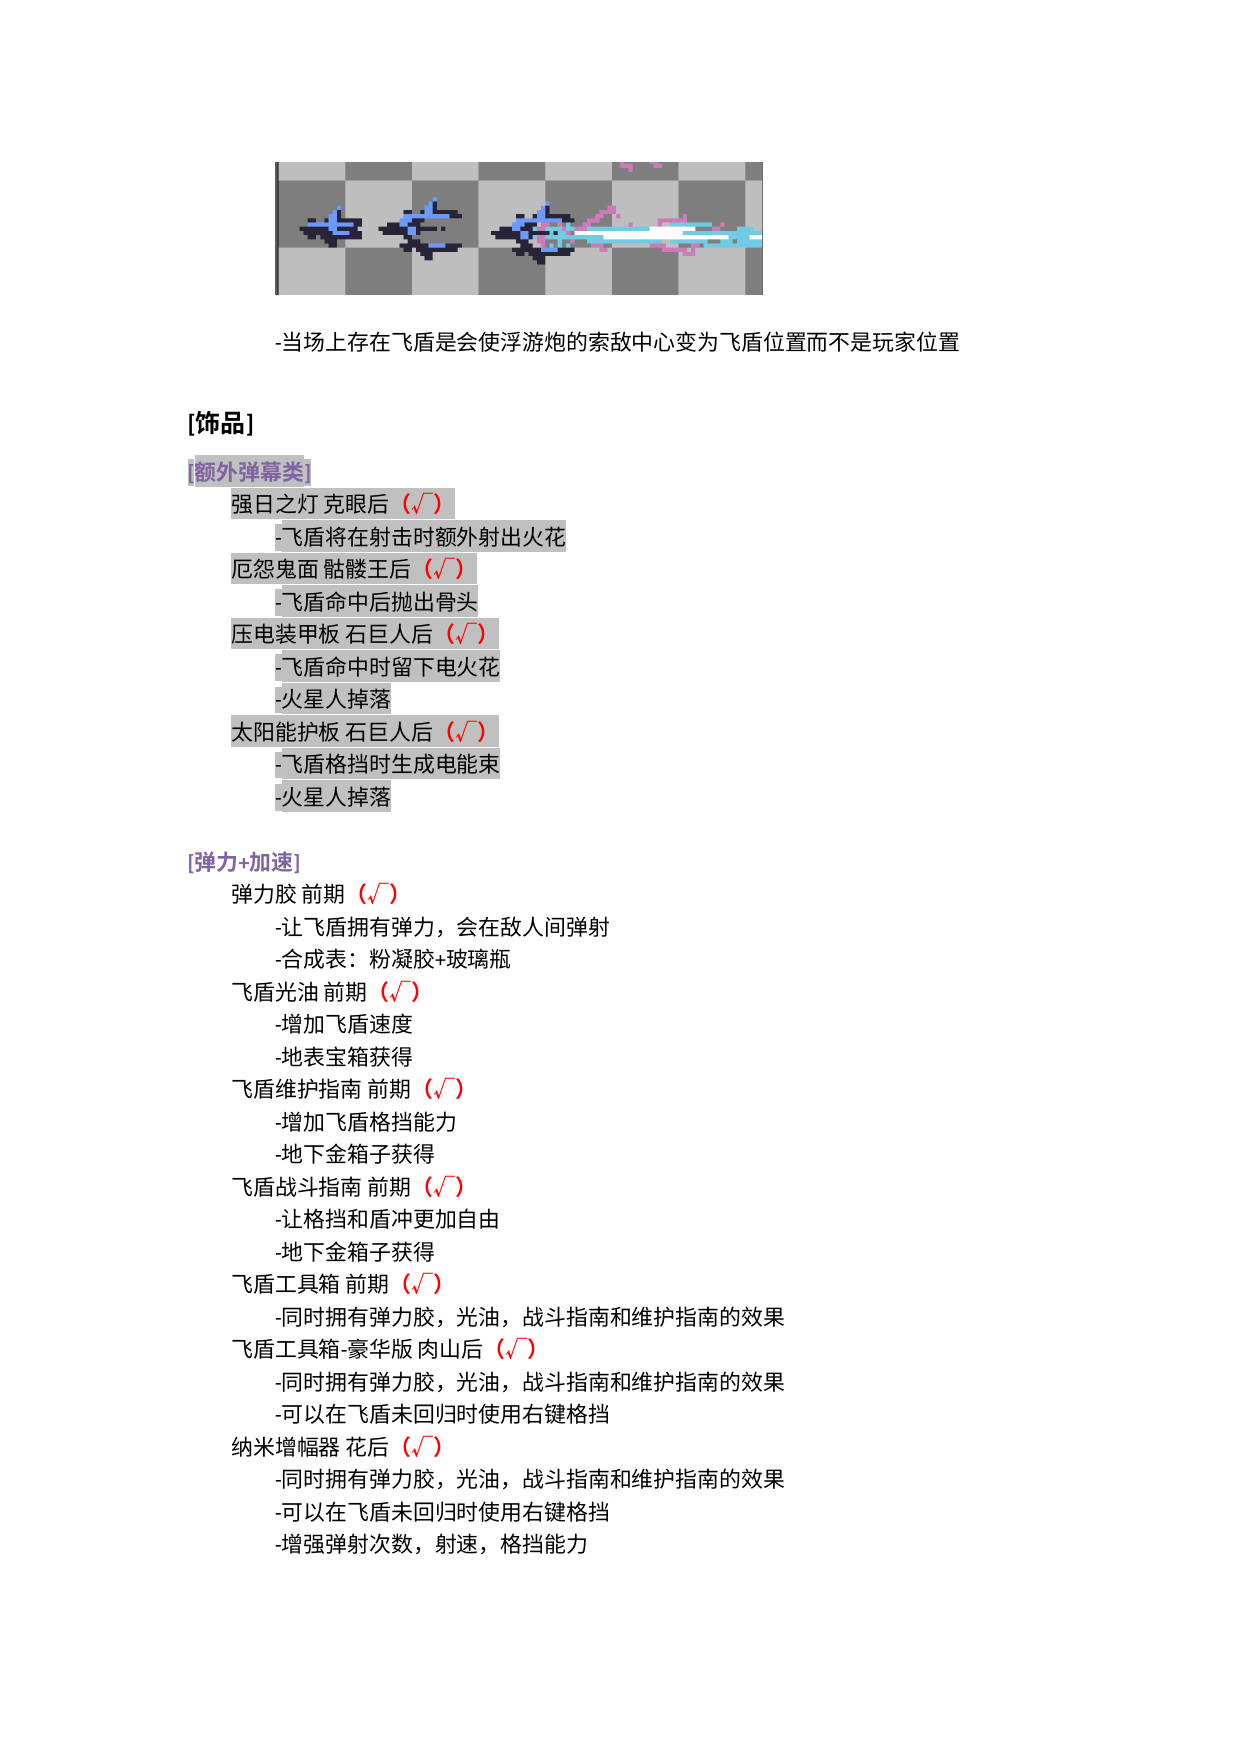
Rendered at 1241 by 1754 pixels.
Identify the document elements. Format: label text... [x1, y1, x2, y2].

text 飞盾战斗指南 前期（√） [187, 1169, 1053, 1202]
text -让飞盾拥有弹力，会在敌人间弹射 [231, 909, 1053, 942]
text 强日之灯 克眼后（√） [187, 487, 1053, 519]
text -同时拥有弹力胶，光油，战斗指南和维护指南的效果 [231, 1299, 1053, 1332]
text -同时拥有弹力胶，光油，战斗指南和维护指南的效果 [231, 1462, 1053, 1494]
text [饰品] [187, 389, 1053, 454]
text 厄怨鬼面 骷髅王后（√） [187, 552, 1053, 584]
text -增加飞盾速度 [231, 1007, 1053, 1039]
picture [275, 162, 763, 295]
text -飞盾格挡时生成电能束 [231, 747, 1053, 779]
text -飞盾命中时留下电火花 [231, 649, 1053, 682]
text -当场上存在飞盾是会使浮游炮的索敌中心变为飞盾位置而不是玩家位置 [231, 324, 1053, 357]
text -飞盾命中后抛出骨头 [231, 584, 1053, 617]
text -同时拥有弹力胶，光油，战斗指南和维护指南的效果 [231, 1364, 1053, 1397]
text -火星人掉落 [231, 779, 1053, 812]
text -飞盾将在射击时额外射出火花 [231, 519, 1053, 552]
text 压电装甲板 石巨人后（√） [187, 617, 1053, 649]
text 飞盾工具箱-豪华版 肉山后（√） [187, 1332, 1053, 1364]
text 飞盾维护指南 前期（√） [187, 1072, 1053, 1104]
text -让格挡和盾冲更加自由 [231, 1202, 1053, 1234]
text -火星人掉落 [231, 682, 1053, 714]
text 太阳能护板 石巨人后（√） [187, 714, 1053, 747]
text -增加飞盾格挡能力 [231, 1104, 1053, 1137]
text -地表宝箱获得 [231, 1039, 1053, 1072]
text 飞盾工具箱 前期（√） [187, 1267, 1053, 1299]
text [弹力+加速] [187, 844, 1053, 877]
text 飞盾光油 前期（√） [187, 974, 1053, 1007]
text -地下金箱子获得 [231, 1137, 1053, 1169]
text -合成表：粉凝胶+玻璃瓶 [231, 942, 1053, 974]
text -可以在飞盾未回归时使用右键格挡 [231, 1494, 1053, 1527]
text -可以在飞盾未回归时使用右键格挡 [231, 1397, 1053, 1429]
text 弹力胶 前期（√） [187, 877, 1053, 909]
text -增强弹射次数，射速，格挡能力 [231, 1527, 1053, 1559]
text [额外弹幕类] [187, 454, 1053, 487]
text 纳米增幅器 花后（√） [187, 1429, 1053, 1462]
text -地下金箱子获得 [231, 1234, 1053, 1267]
